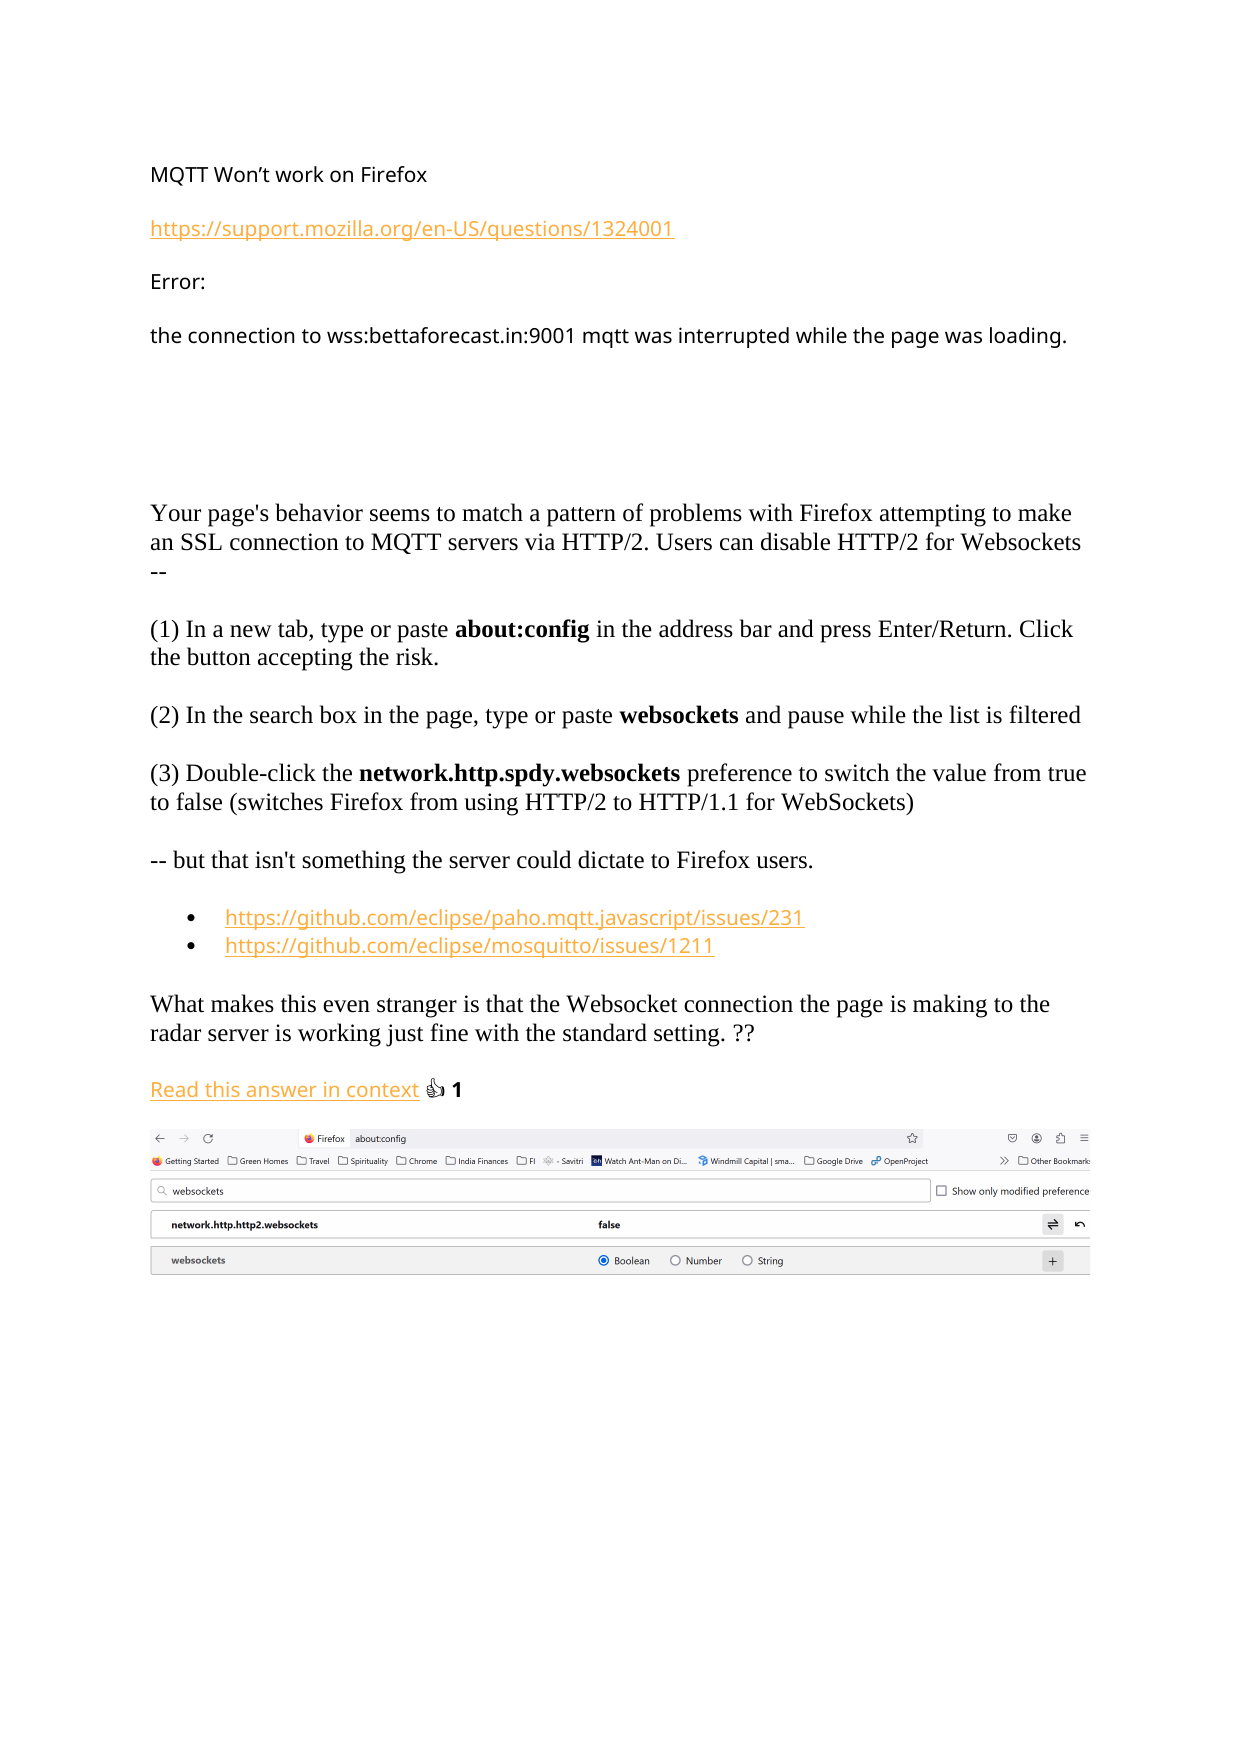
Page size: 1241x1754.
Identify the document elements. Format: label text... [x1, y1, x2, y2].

text Error: [150, 267, 1090, 296]
text What makes this even stranger is that the Websocket connection the page is making to the radar server is working just fine with the standard setting. ?? [150, 989, 1090, 1046]
text https://support.mozilla.org/en-US/questions/1324001 [150, 214, 1090, 242]
picture [150, 1129, 1091, 1279]
list https://github.com/eclipse/mosquitto/issues/1211 [187, 931, 1090, 960]
text MQTT Won’t work on Firefox [150, 160, 1090, 189]
text (1) In a new tab, type or paste about:config in the address bar and press Enter/Return. Click the button accepting the risk. [150, 614, 1090, 671]
text Your page's behavior seems to match a pattern of problems with Firefox attempting to make an SSL connection to MQTT servers via HTTP/2. Users can disable HTTP/2 for Websockets -- [150, 498, 1090, 584]
text -- but that isn't something the server could dictate to Firefox users. [150, 845, 1090, 874]
list https://github.com/eclipse/paho.mqtt.javascript/issues/231 [187, 903, 1090, 931]
text (2) In the search box in the page, type or paste websockets and pause while the list is filtered [150, 700, 1090, 729]
text (3) Double-click the network.http.spdy.websockets preference to switch the value from true to false (switches Firefox from using HTTP/2 to HTTP/1.1 for WebSockets) [150, 758, 1090, 816]
text Read this answer in context 👍 1 [150, 1076, 1090, 1104]
text the connection to wss:bettaforecast.in:9001 mqtt was interrupted while the page was loading. [150, 321, 1090, 349]
